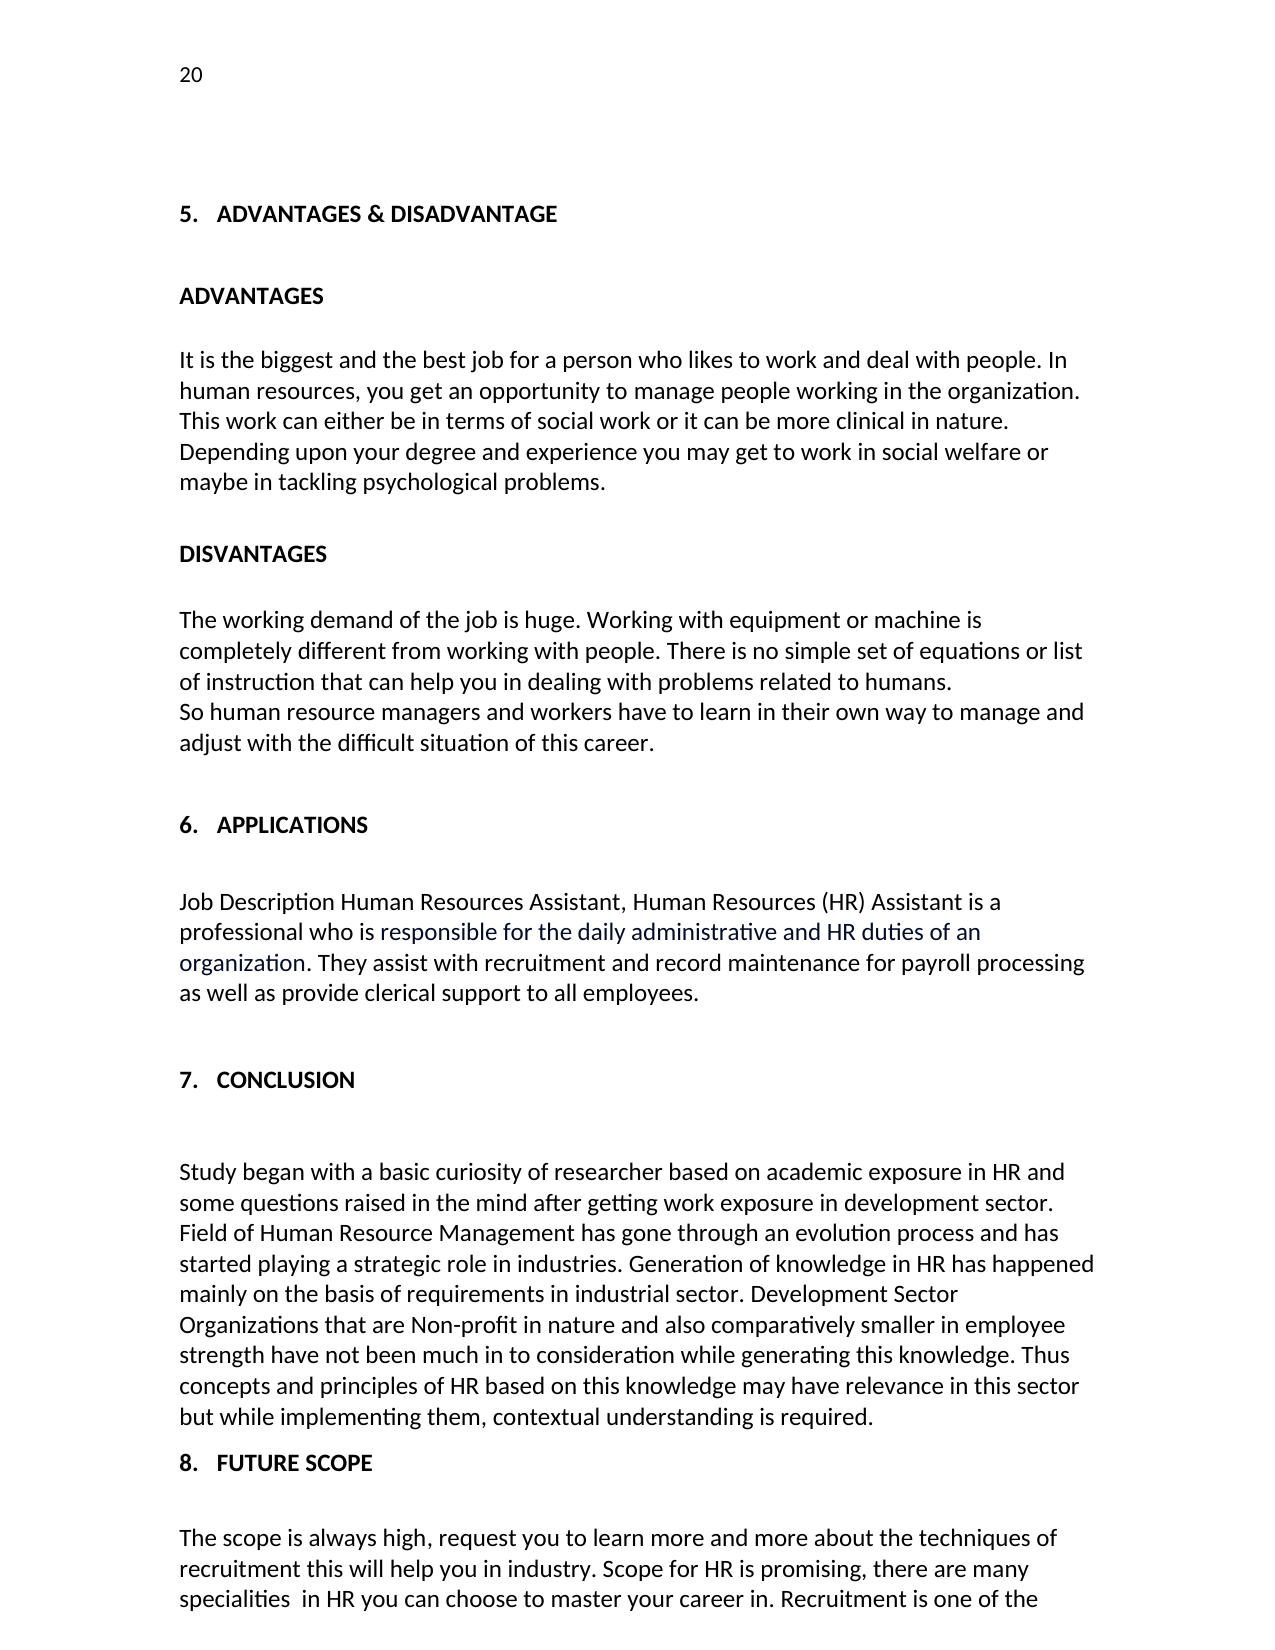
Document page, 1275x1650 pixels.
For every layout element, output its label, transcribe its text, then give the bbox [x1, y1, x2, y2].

text The working demand of the job is huge. Working with equipment or machine is completely different from working with people. There is no simple set of equations or list of instruction that can help you in dealing with problems related to humans. [179, 605, 1100, 696]
text Study began with a basic curiosity of researcher based on academic exposure in HR and some questions raised in the mind after getting work exposure in development sector. Field of Human Resource Management has gone through an evolution process and has started playing a strategic role in industries. Generation of knowledge in HR has happened mainly on the basis of requirements in industrial sector. Development Sector Organizations that are Non-profit in nature and also comparatively smaller in employee strength have not been much in to consideration while generating this knowledge. Thus concepts and principles of HR based on this knowledge may have relevance in this sector but while implementing them, contextual understanding is required. [179, 1156, 1100, 1431]
text So human resource managers and workers have to learn in their own way to manage and adjust with the difficult situation of this career. [179, 696, 1100, 757]
text DISVANTAGES [179, 538, 1100, 569]
text It is the biggest and the best job for a person who likes to work and deal with people. In human resources, you get an opportunity to manage people working in the organization. This work can either be in terms of social work or it can be more clinical in nature. [179, 344, 1100, 436]
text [179, 1522, 1100, 1614]
text Depending upon your degree and experience you may get to work in social welfare or maybe in tackling psychological problems. [179, 436, 1100, 497]
list ADVANTAGES & DISADVANTAGE [179, 198, 1100, 229]
text Job Description Human Resources Assistant, Human Resources (HR) Assistant is a professional who is responsible for the daily administrative and HR duties of an organization. They assist with recruitment and record maintenance for payroll processing as well as provide clerical support to all employees. [179, 886, 1100, 1008]
subtitle CONCLUSION [179, 1065, 1100, 1095]
subtitle ADVANTAGES [179, 280, 1100, 311]
subtitle FUTURE SCOPE [179, 1447, 1100, 1477]
subtitle APPLICATIONS [179, 809, 1100, 839]
